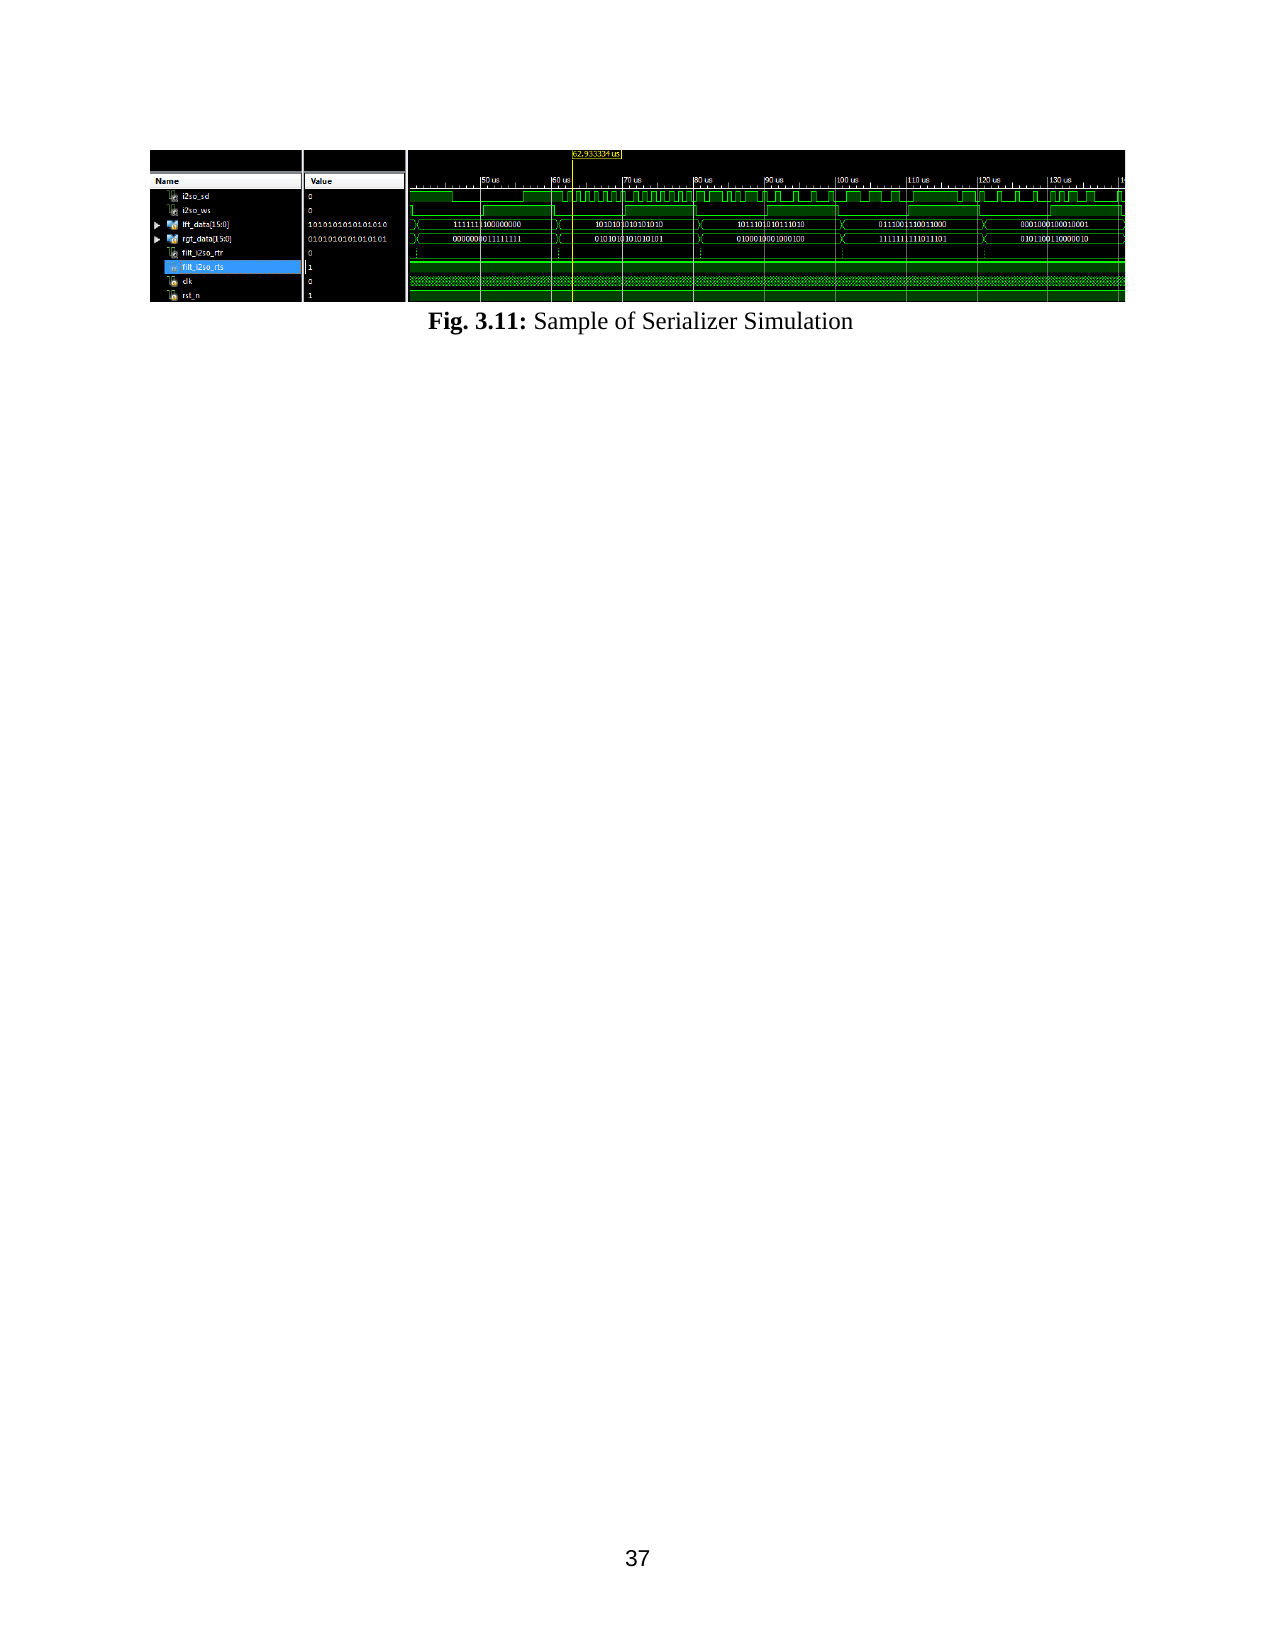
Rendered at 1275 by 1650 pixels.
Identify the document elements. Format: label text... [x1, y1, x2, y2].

picture [150, 150, 1125, 302]
text Fig. 3.11: Sample of Serializer Simulation [150, 306, 1125, 335]
